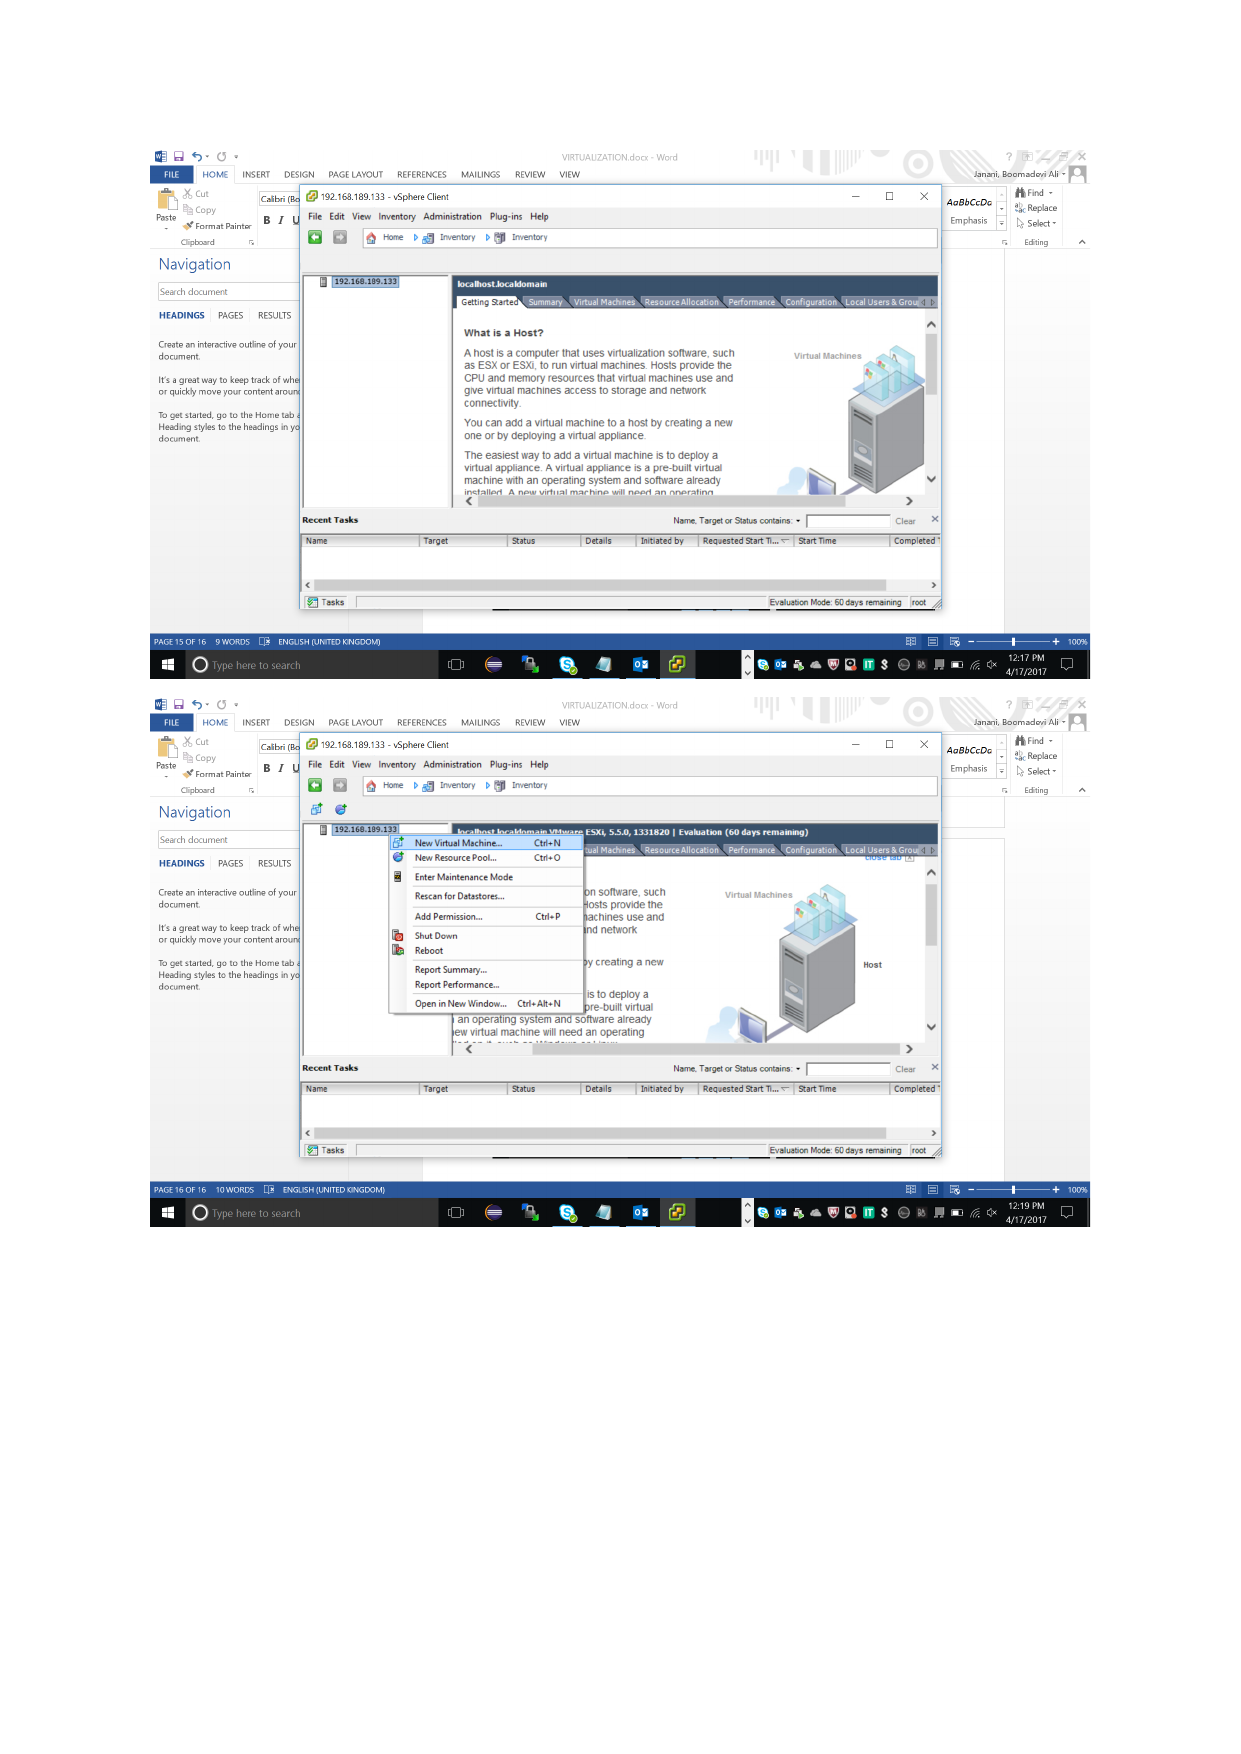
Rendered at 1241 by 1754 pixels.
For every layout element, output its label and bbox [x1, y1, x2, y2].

picture [150, 697, 1091, 1227]
picture [150, 150, 1091, 679]
